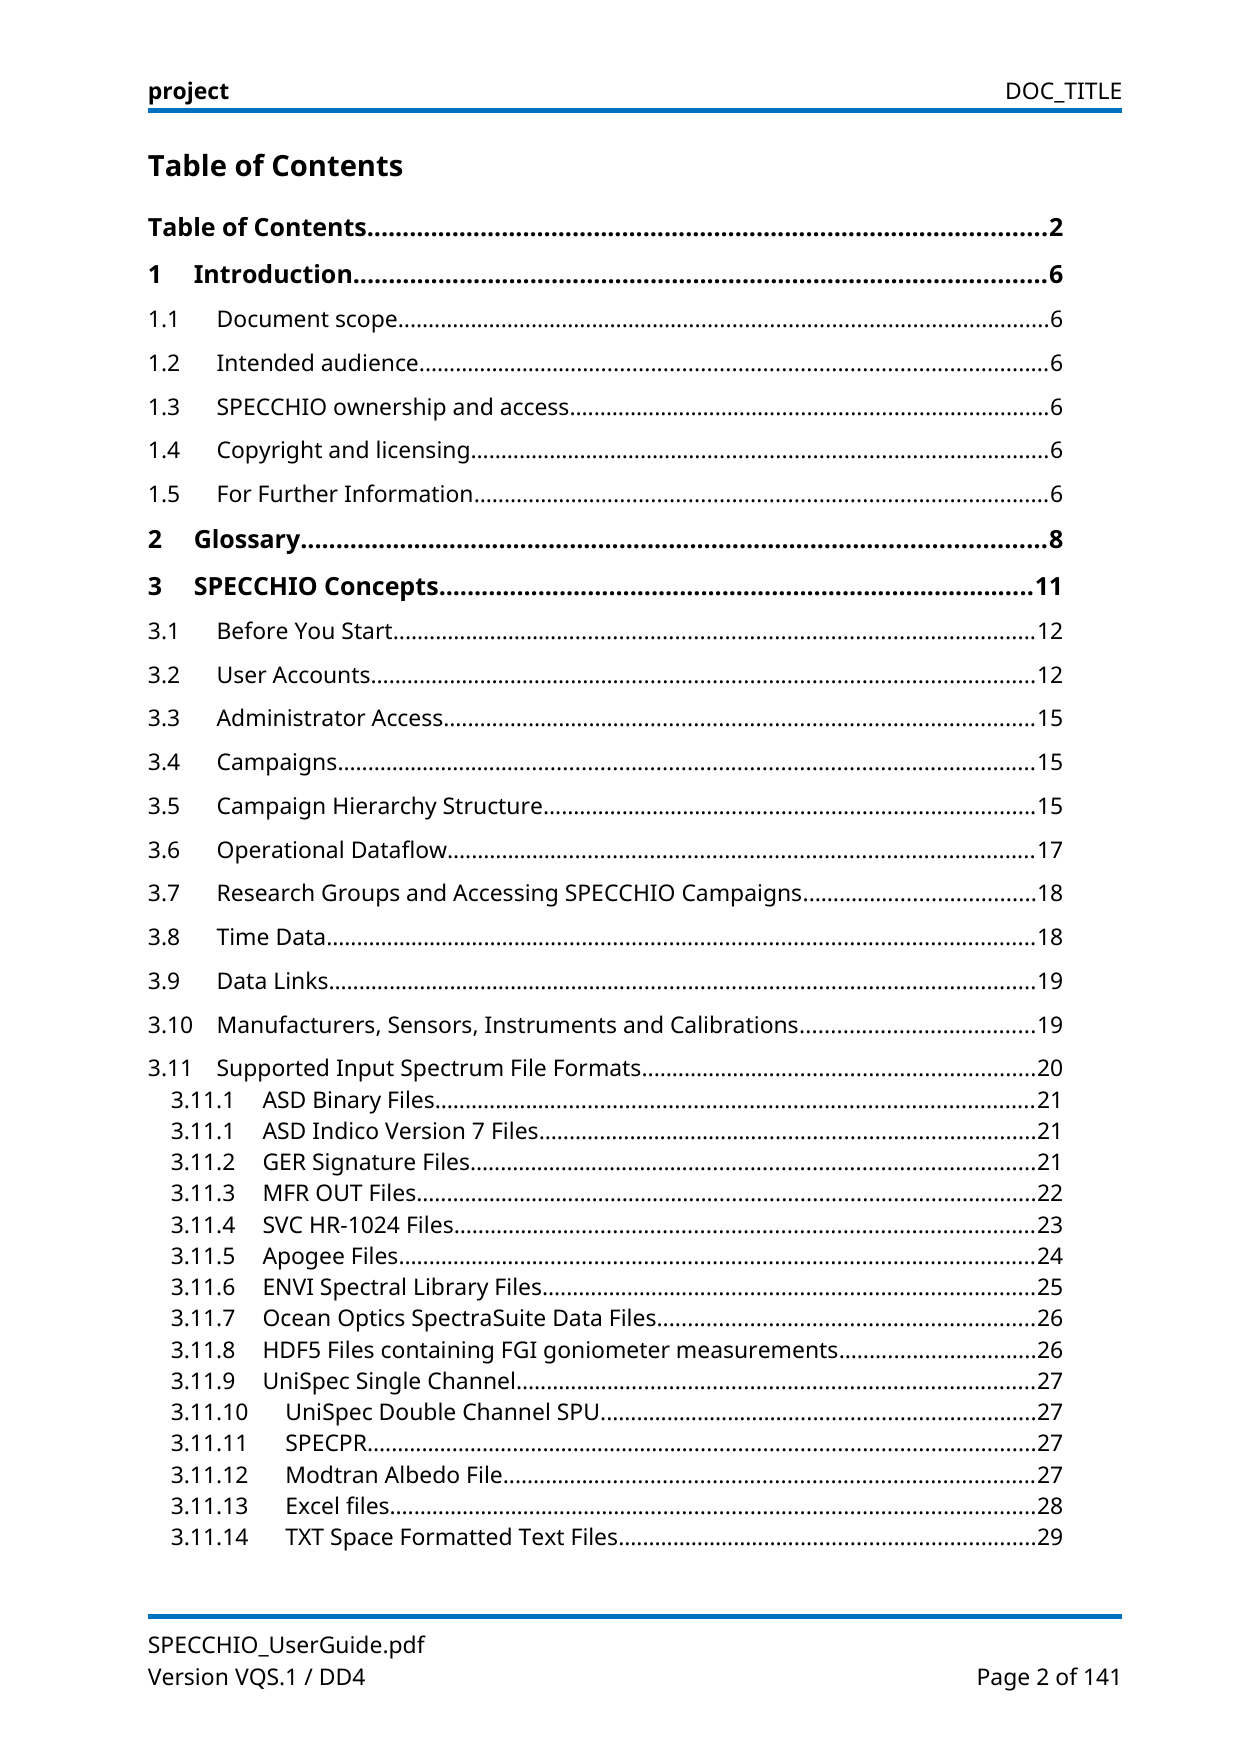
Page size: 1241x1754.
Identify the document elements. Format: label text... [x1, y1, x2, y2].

text 1.3 SPECCHIO ownership and access 6 [148, 391, 1122, 422]
text 1.1 Document scope 6 [148, 303, 1122, 334]
text 3.11.2 GER Signature Files 21 [171, 1146, 1122, 1177]
text 3.7 Research Groups and Accessing SPECCHIO Campaigns 18 [148, 877, 1122, 909]
text Table of Contents 2 [148, 210, 1122, 244]
text 3.11.14 TXT Space Formatted Text Files 29 [171, 1521, 1122, 1552]
text 3 SPECCHIO Concepts 11 [148, 568, 1122, 602]
text 3.11.1 ASD Indico Version 7 Files 21 [171, 1115, 1122, 1146]
text 3.1 Before You Start 12 [148, 615, 1122, 646]
text 3.11.6 ENVI Spectral Library Files 25 [171, 1271, 1122, 1302]
text 1.2 Intended audience 6 [148, 347, 1122, 378]
text 3.11.11 SPECPR 27 [171, 1427, 1122, 1459]
text 3.11.7 Ocean Optics SpectraSuite Data Files 26 [171, 1302, 1122, 1334]
text 3.11.4 SVC HR-1024 Files 23 [171, 1209, 1122, 1240]
text 1.4 Copyright and licensing 6 [148, 434, 1122, 466]
text 3.4 Campaigns 15 [148, 746, 1122, 777]
subtitle Table of Contents [148, 145, 1122, 185]
text 3.11.8 HDF5 Files containing FGI goniometer measurements 26 [171, 1334, 1122, 1365]
text 1 Introduction 6 [148, 256, 1122, 291]
text 2 Glossary 8 [148, 522, 1122, 556]
text 3.8 Time Data 18 [148, 921, 1122, 952]
text 3.11 Supported Input Spectrum File Formats 20 [148, 1052, 1122, 1084]
text 3.3 Administrator Access 15 [148, 702, 1122, 734]
text 3.2 User Accounts 12 [148, 659, 1122, 690]
text 3.11.1 ASD Binary Files 21 [171, 1084, 1122, 1115]
text 3.10 Manufacturers, Sensors, Instruments and Calibrations 19 [148, 1009, 1122, 1040]
text 3.11.9 UniSpec Single Channel 27 [171, 1365, 1122, 1396]
text 3.11.5 Apogee Files 24 [171, 1240, 1122, 1271]
text 3.11.13 Excel files 28 [171, 1490, 1122, 1521]
text 3.11.12 Modtran Albedo File 27 [171, 1459, 1122, 1490]
text 3.11.3 MFR OUT Files 22 [171, 1177, 1122, 1209]
text 3.6 Operational Dataflow 17 [148, 834, 1122, 865]
text 1.5 For Further Information 6 [148, 478, 1122, 509]
text 3.9 Data Links 19 [148, 965, 1122, 996]
text 3.5 Campaign Hierarchy Structure 15 [148, 790, 1122, 821]
text 3.11.10 UniSpec Double Channel SPU 27 [171, 1396, 1122, 1427]
